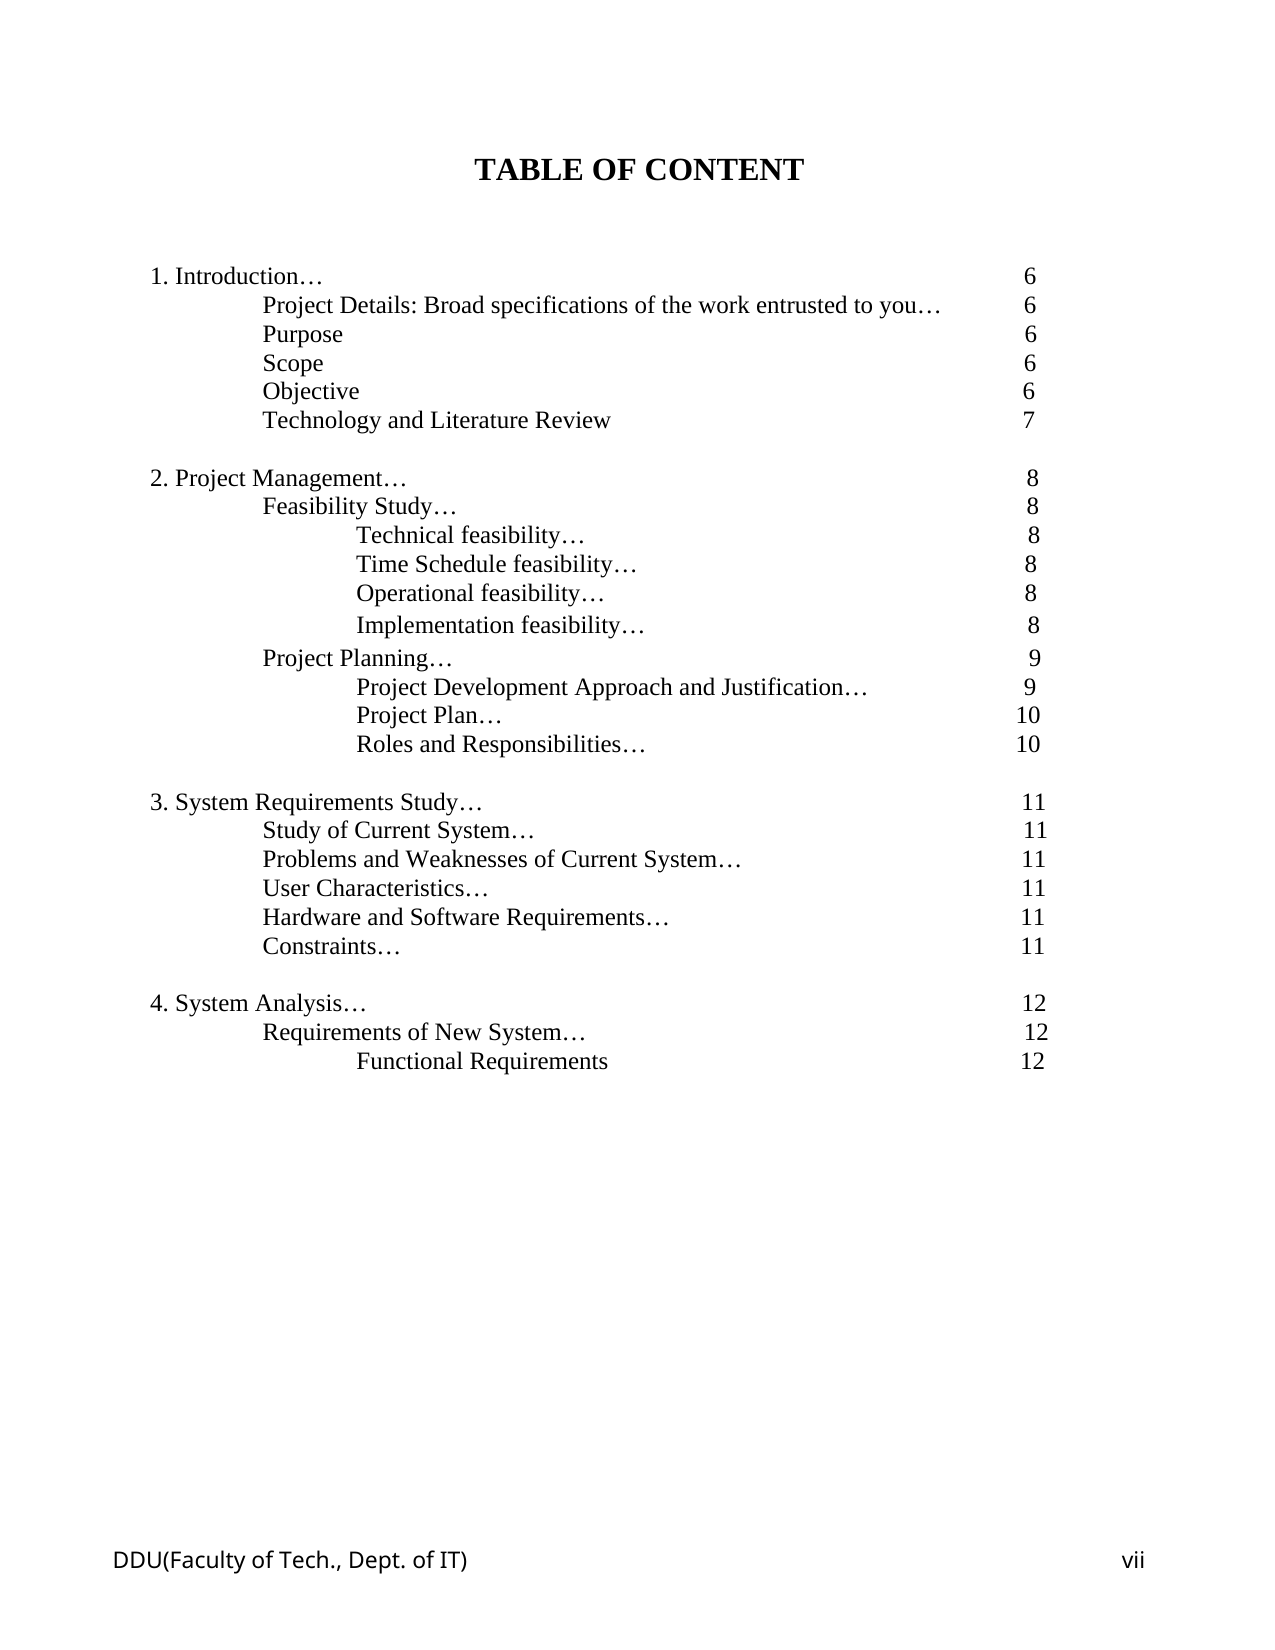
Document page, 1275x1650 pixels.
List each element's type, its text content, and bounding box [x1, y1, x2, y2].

text Project Details: Broad specifications of the work entrusted to you… 6 [262, 290, 1250, 319]
text Requirements of New System… 12 [262, 1017, 1250, 1046]
text Implementation feasibility… 8 [356, 610, 1250, 639]
text Hardware and Software Requirements… 11 [262, 902, 1250, 931]
text Operational feasibility… 8 [356, 578, 1250, 606]
text Roles and Responsibilities… 10 [356, 729, 1250, 758]
text Project Planning… 9 [262, 643, 1250, 672]
list System Requirements Study… 11 [150, 787, 1250, 816]
text Scope 6 [262, 348, 1250, 376]
text Study of Current System… 11 [262, 816, 1250, 844]
text Purpose 6 [262, 319, 1250, 348]
list Project Management… 8 [150, 463, 1250, 491]
text Functional Requirements 12 [356, 1046, 1250, 1074]
list System Analysis… 12 [150, 988, 1250, 1017]
list Introduction… 6 [150, 261, 1250, 290]
text Time Schedule feasibility… 8 [356, 549, 1250, 578]
text TABLE OF CONTENT [474, 150, 1250, 187]
text Project Development Approach and Justification… 9 [356, 672, 1250, 701]
text Problems and Weaknesses of Current System… 11 [262, 844, 1250, 873]
text Constraints… 11 [262, 931, 1250, 959]
text Technology and Literature Review 7 [262, 405, 1250, 434]
text Technical feasibility… 8 [356, 520, 1250, 549]
text User Characteristics… 11 [262, 873, 1250, 902]
text Project Plan… 10 [356, 701, 1250, 729]
text Objective 6 [262, 376, 1250, 405]
text Feasibility Study… 8 [262, 491, 1250, 520]
